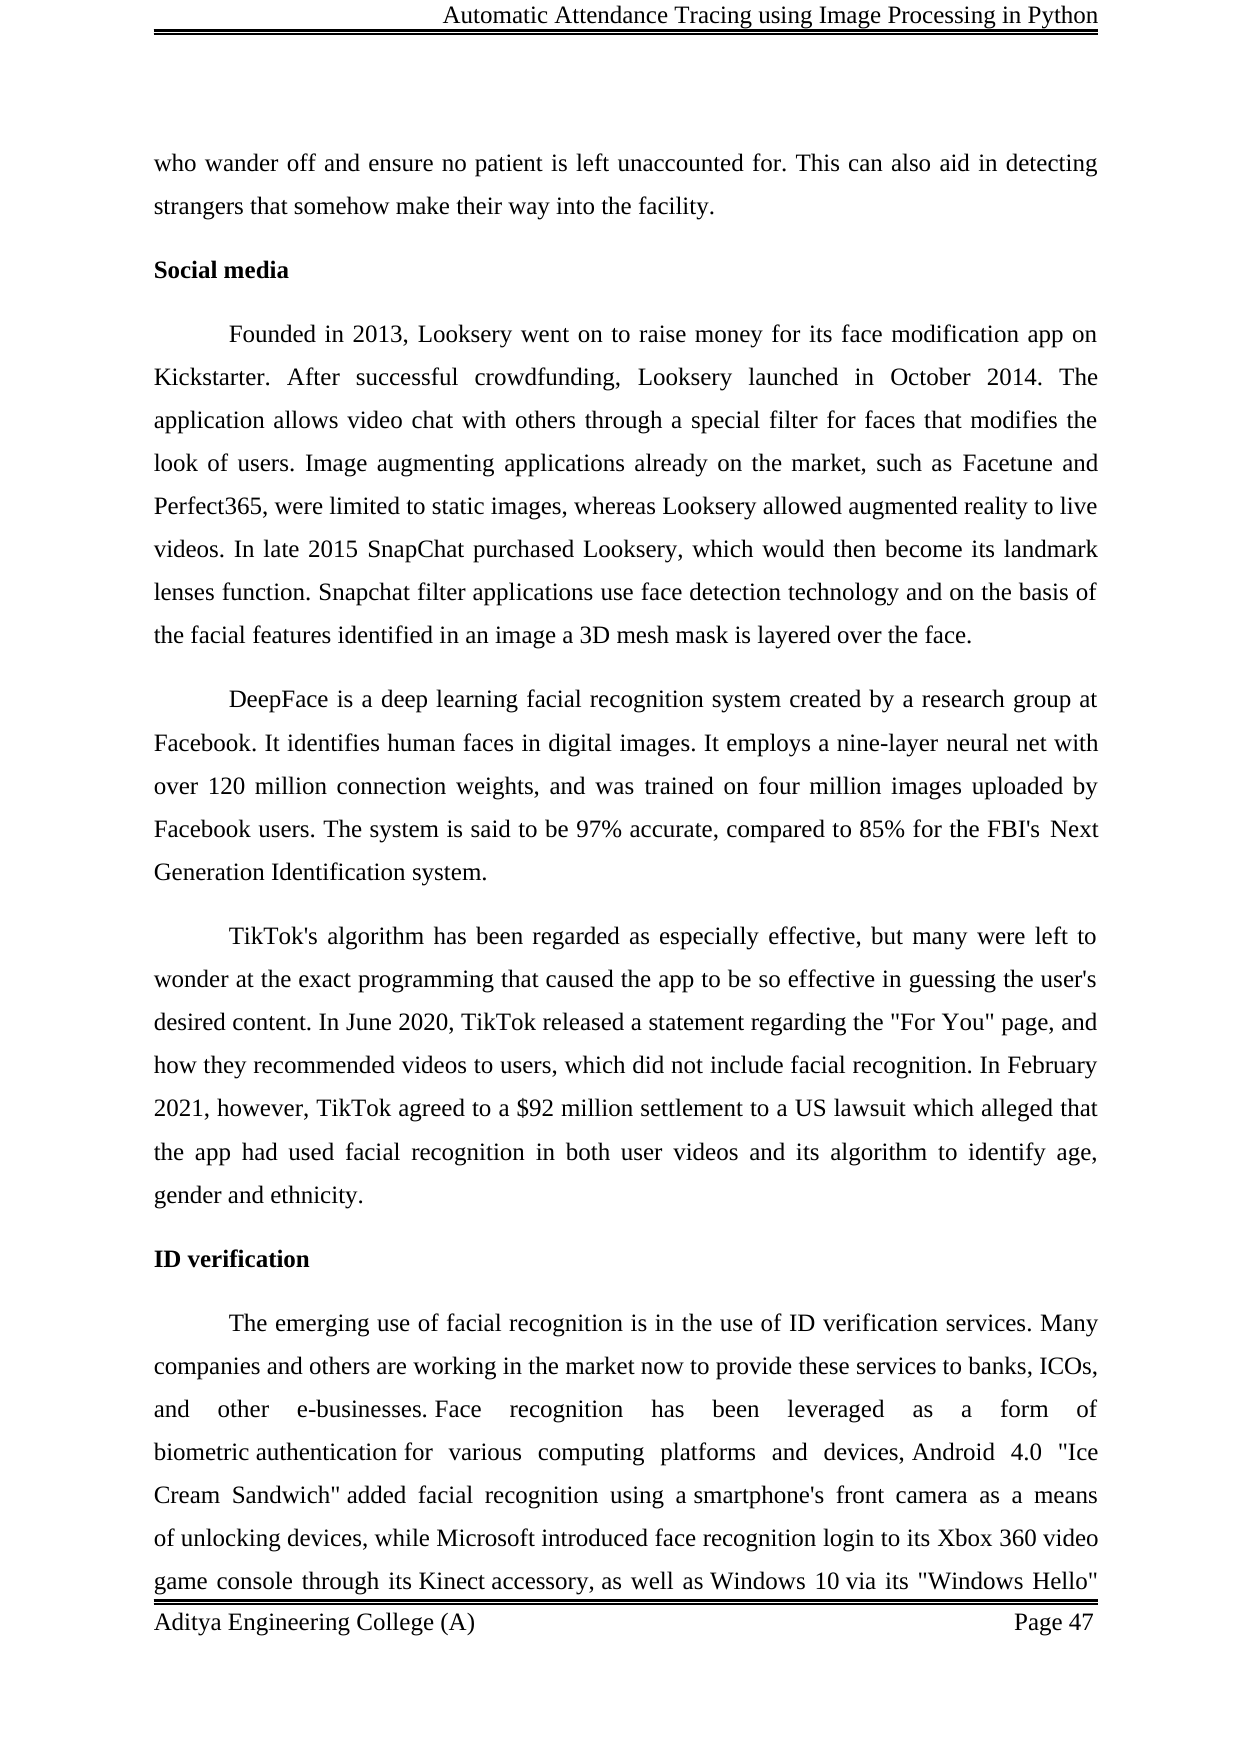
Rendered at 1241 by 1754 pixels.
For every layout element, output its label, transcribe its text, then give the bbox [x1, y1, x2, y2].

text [153, 148, 1098, 219]
text Founded in 2013, Looksery went on to raise money for its face modification app on Kickstarter. After successful crowdfunding, Looksery launched in October 2014. The application allows video chat with others through a special filter for faces that modifies the look of users. Image augmenting applications already on the market, such as Facetune and Perfect365, were limited to static images, whereas Looksery allowed augmented reality to live videos. In late 2015 SnapChat purchased Looksery, which would then become its landmark lenses function. Snapchat filter applications use face detection technology and on the basis of the facial features identified in an image a 3D mesh mask is layered over the face. [153, 319, 1098, 649]
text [153, 1308, 1098, 1595]
text Social media [153, 255, 1098, 283]
text ID verification [153, 1244, 1098, 1272]
text TikTok's algorithm has been regarded as especially effective, but many were left to wonder at the exact programming that caused the app to be so effective in guessing the user's desired content. In June 2020, TikTok released a statement regarding the "For You" page, and how they recommended videos to users, which did not include facial recognition. In February 2021, however, TikTok agreed to a $92 million settlement to a US lawsuit which alleged that the app had used facial recognition in both user videos and its algorithm to identify age, gender and ethnicity. [153, 921, 1098, 1208]
text DeepFace is a deep learning facial recognition system created by a research group at Facebook. It identifies human faces in digital images. It employs a nine-layer neural net with over 120 million connection weights, and was trained on four million images uploaded by Facebook users. The system is said to be 97% accurate, compared to 85% for the FBI's Next Generation Identification system. [153, 684, 1098, 886]
